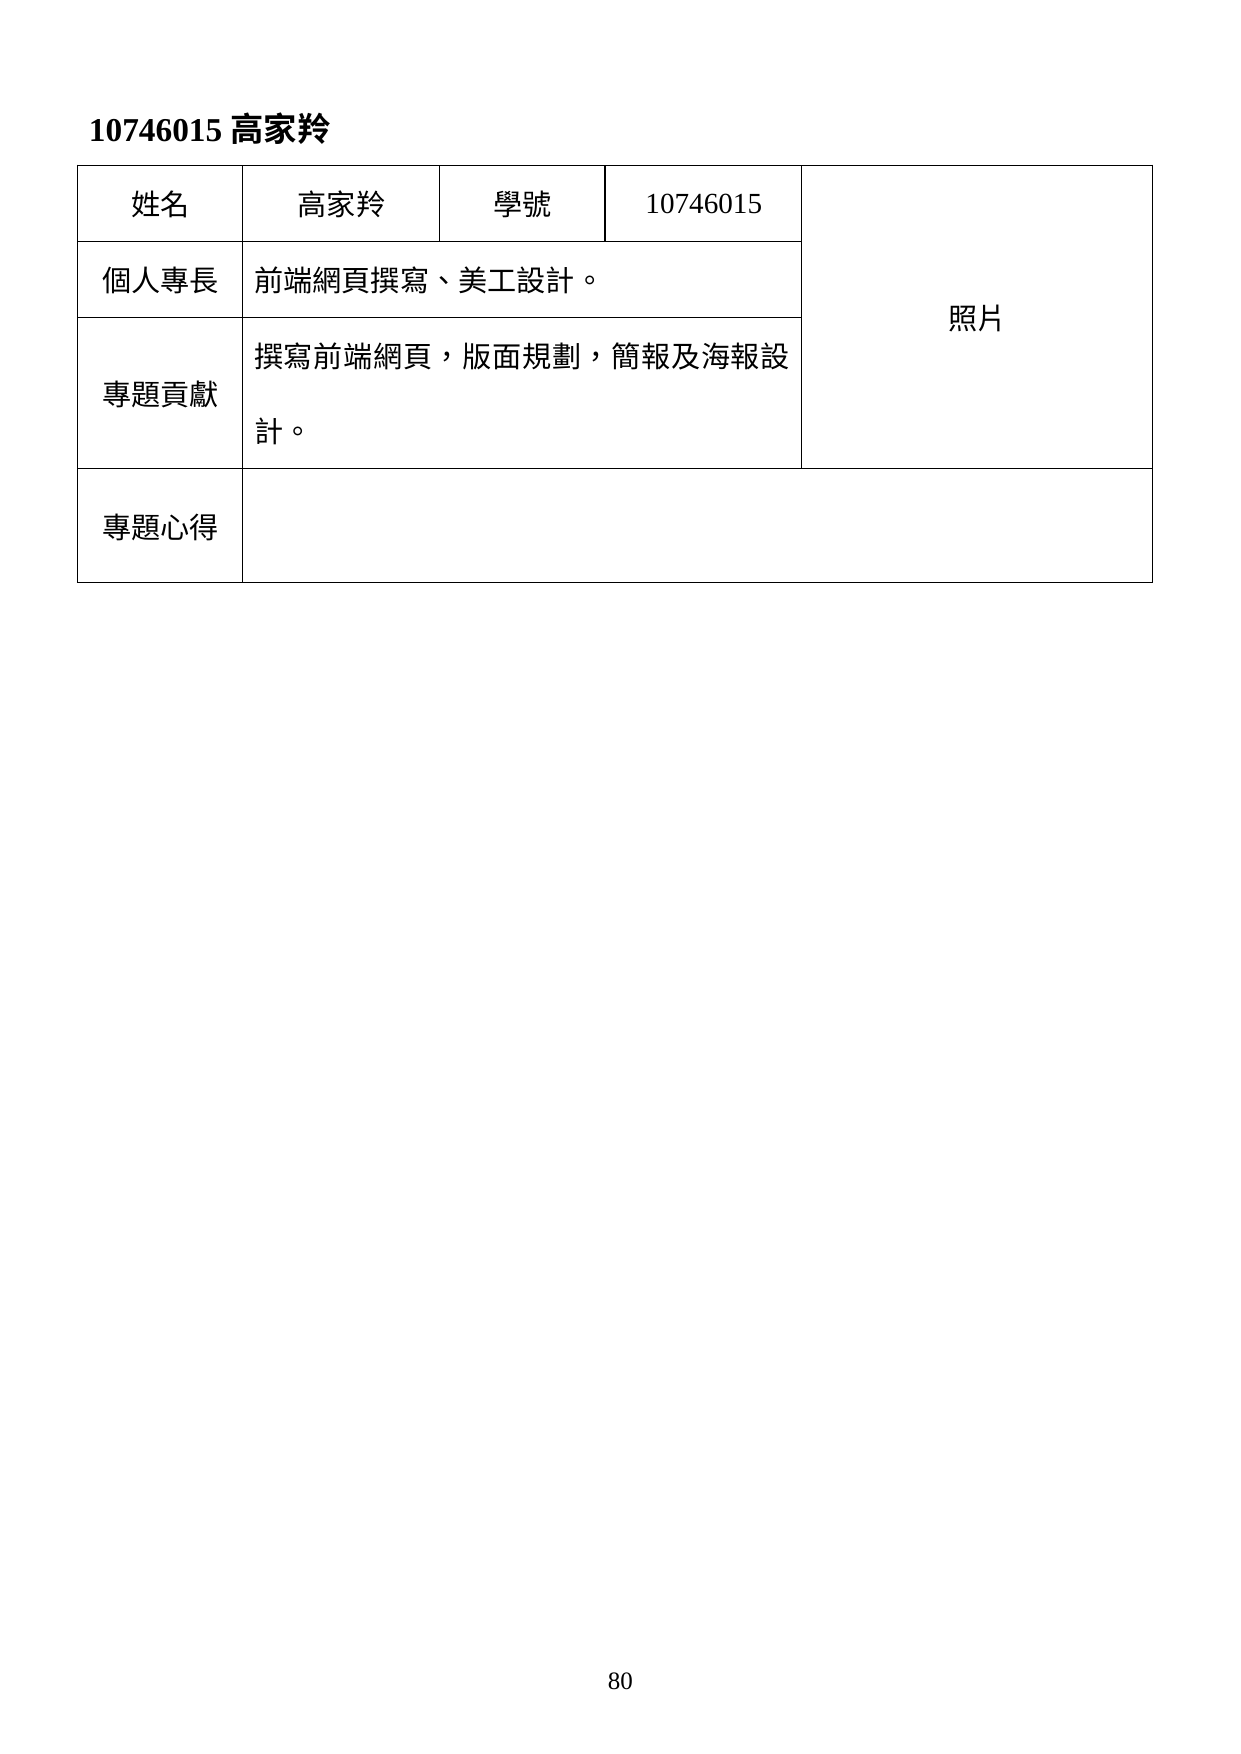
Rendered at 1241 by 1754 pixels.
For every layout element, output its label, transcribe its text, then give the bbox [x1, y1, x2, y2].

text 10746015 高家羚 [89, 89, 1152, 164]
table_header 10746015 [606, 166, 801, 241]
table_cell 個人專長 [78, 242, 242, 317]
table_cell 撰寫前端網頁，版面規劃，簡報及海報設計。 [243, 318, 801, 468]
table_header 照片 [802, 166, 1152, 468]
table_cell 專題貢獻 [78, 318, 242, 468]
table_cell 專題心得 [78, 469, 242, 582]
table_header 學號 [440, 166, 604, 241]
table_header 高家羚 [243, 166, 439, 241]
table_header 姓名 [78, 166, 242, 241]
table_cell 前端網頁撰寫、美工設計。 [243, 242, 801, 317]
table_cell [243, 469, 1152, 582]
